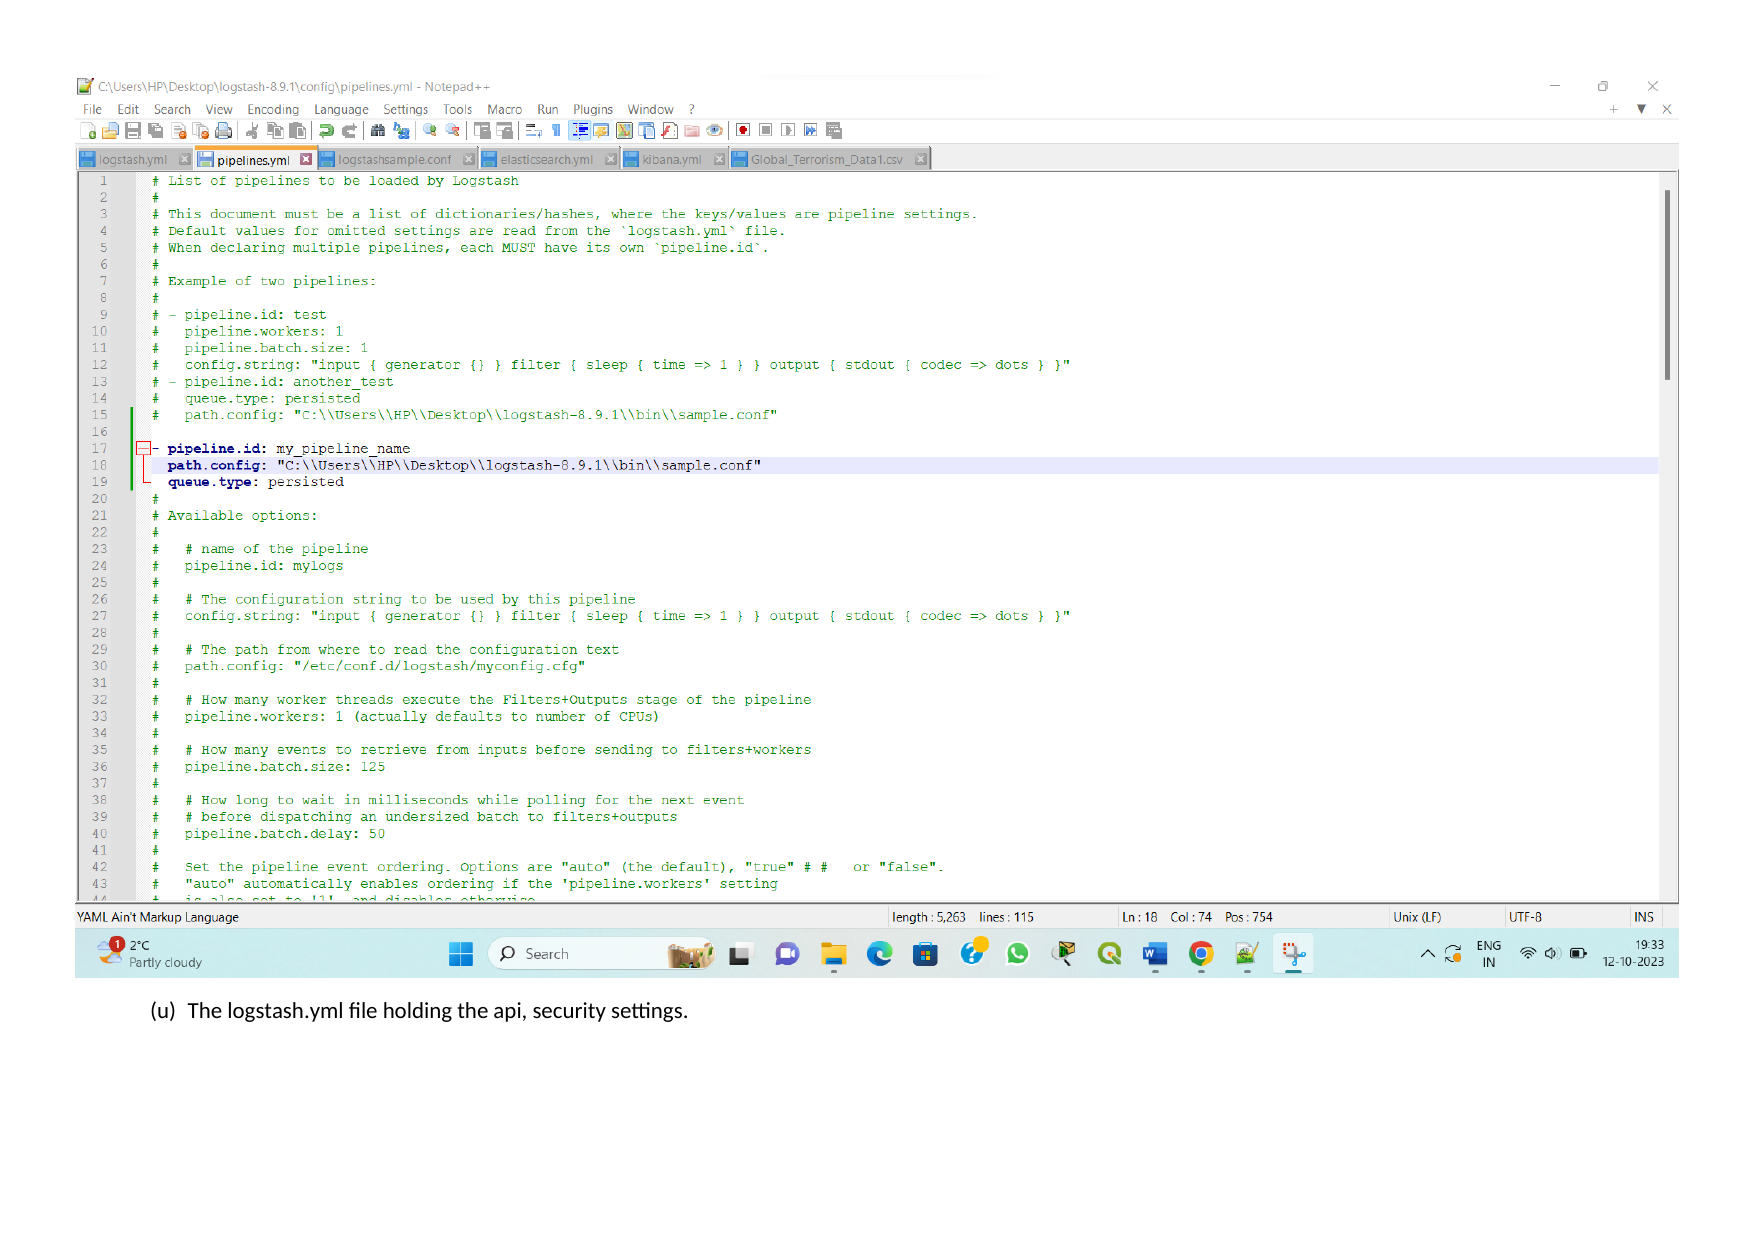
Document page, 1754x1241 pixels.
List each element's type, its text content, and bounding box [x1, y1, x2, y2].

picture [75, 75, 1679, 978]
list The logstash.yml file holding the api, security settings. [150, 996, 1679, 1024]
